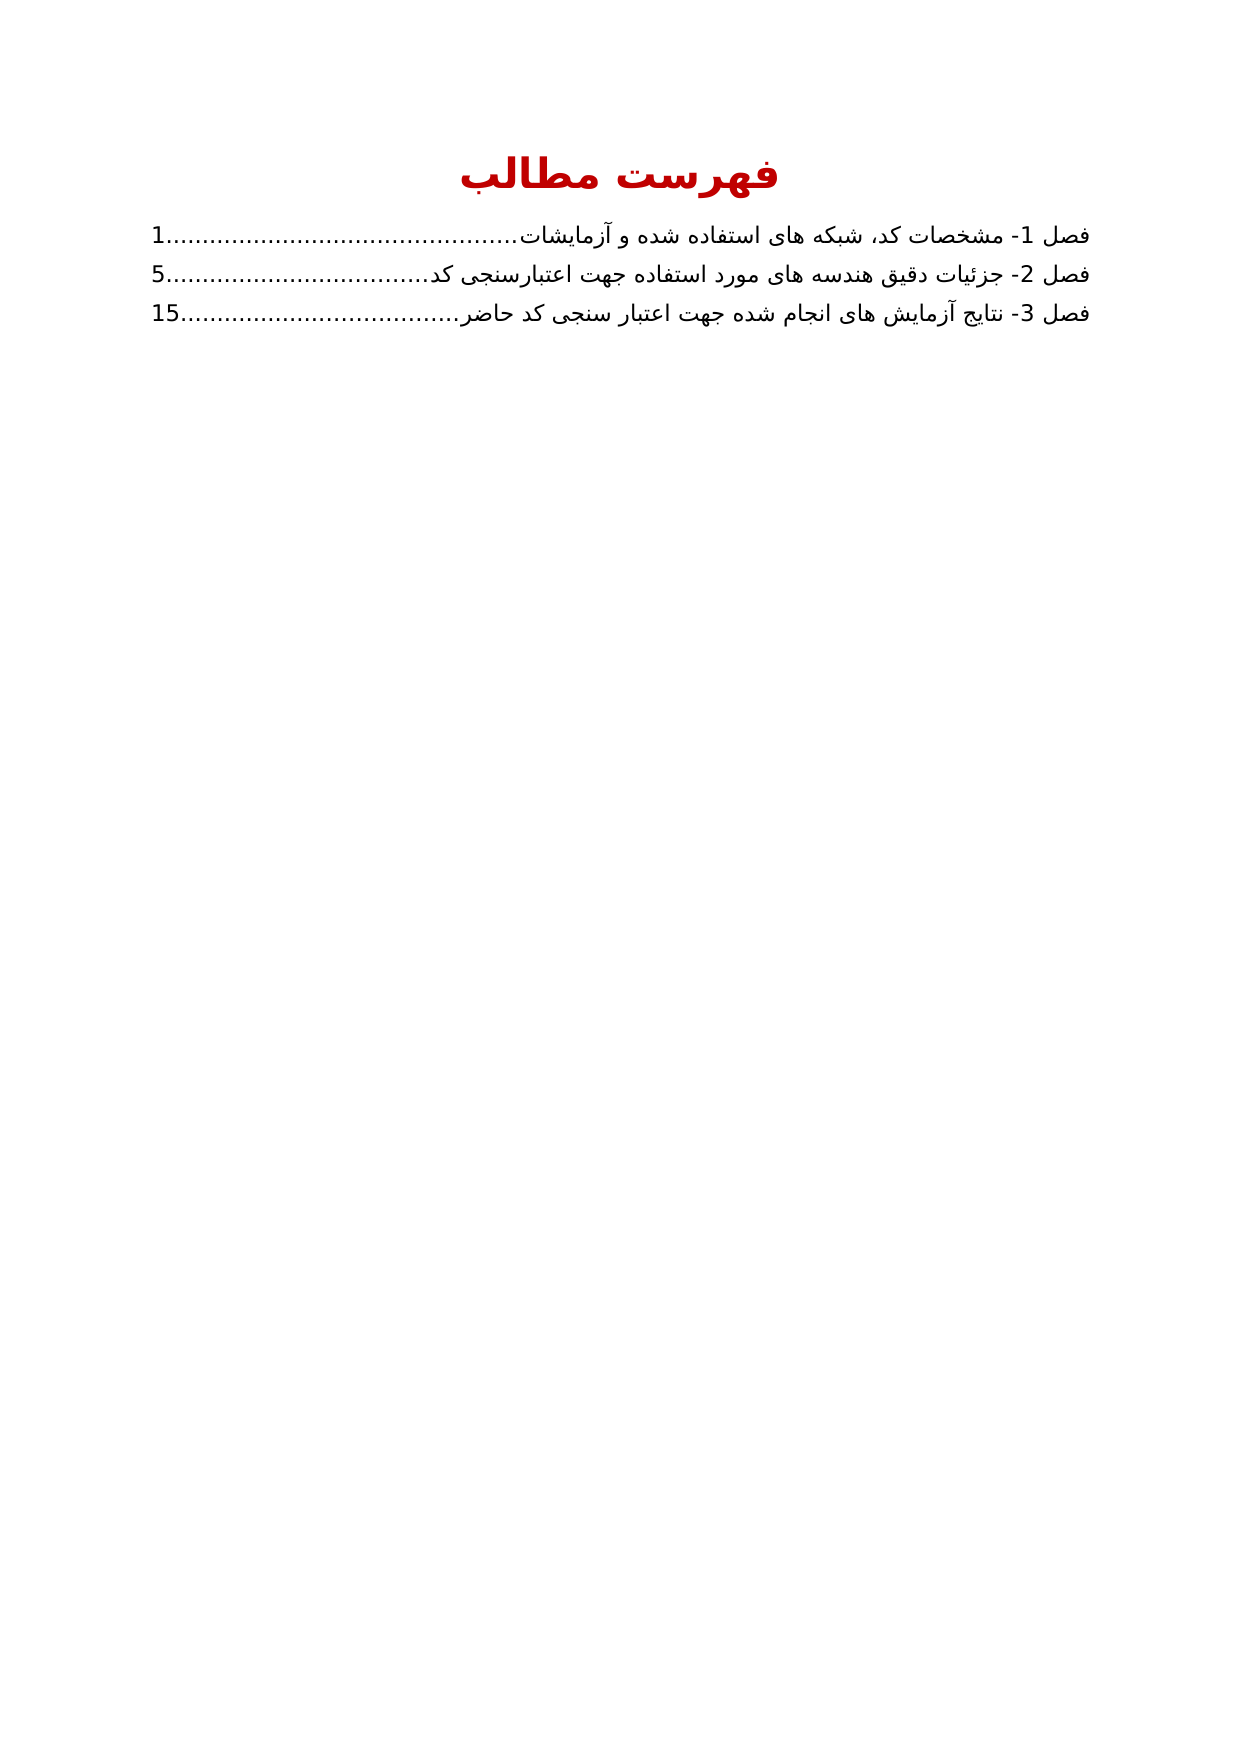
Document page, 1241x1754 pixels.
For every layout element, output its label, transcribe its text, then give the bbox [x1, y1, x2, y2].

text فصل 3- نتایج آزمایش های انجام شده جهت اعتبار سنجی کد حاضر 15 [150, 300, 1090, 327]
text فهرست مطالب [150, 150, 1090, 198]
text فصل 1- مشخصات کد، شبکه های استفاده شده و آزمایشات 1 [150, 222, 1090, 249]
text فصل 2- جزئیات دقیق هندسه های مورد استفاده جهت اعتبارسنجی کد 5 [150, 261, 1090, 288]
